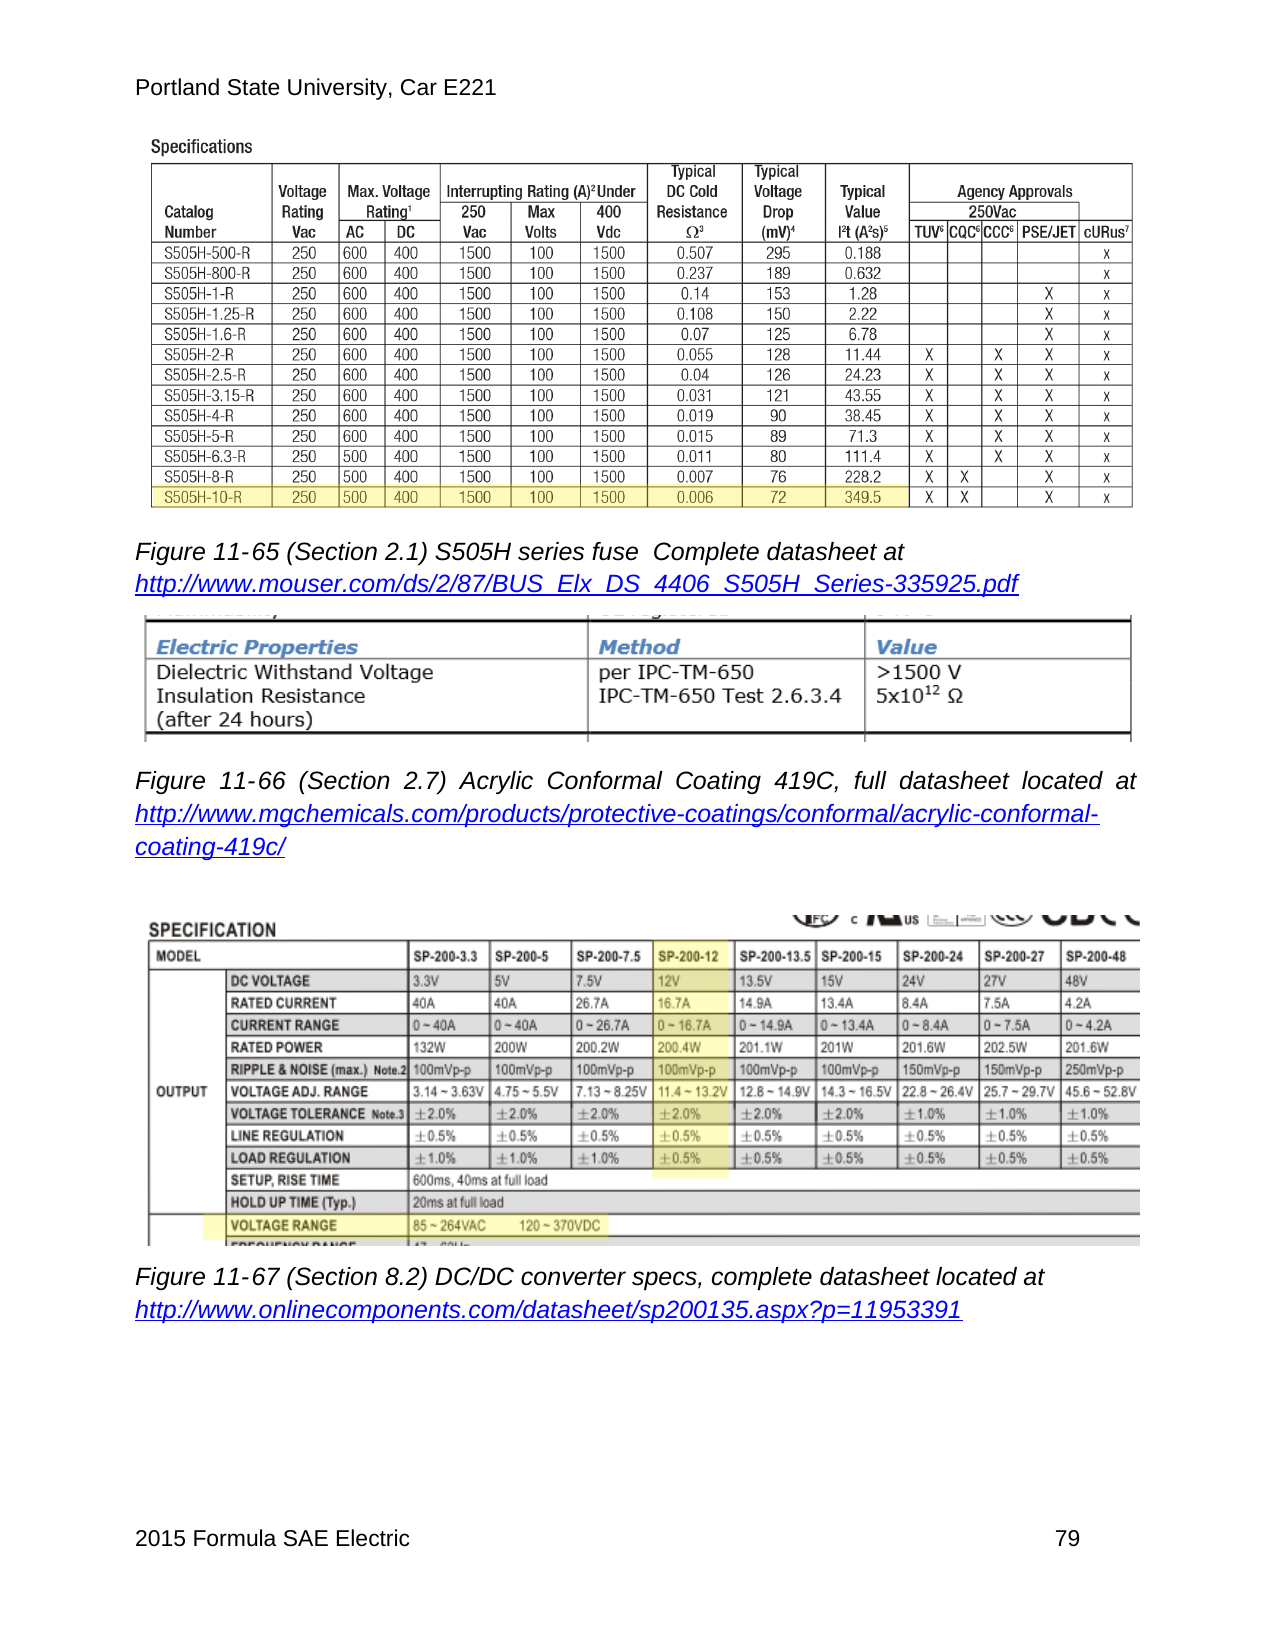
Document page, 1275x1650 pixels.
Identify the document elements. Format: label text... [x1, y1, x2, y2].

picture [135, 135, 1140, 512]
picture [135, 615, 1140, 742]
picture [135, 915, 1140, 1246]
